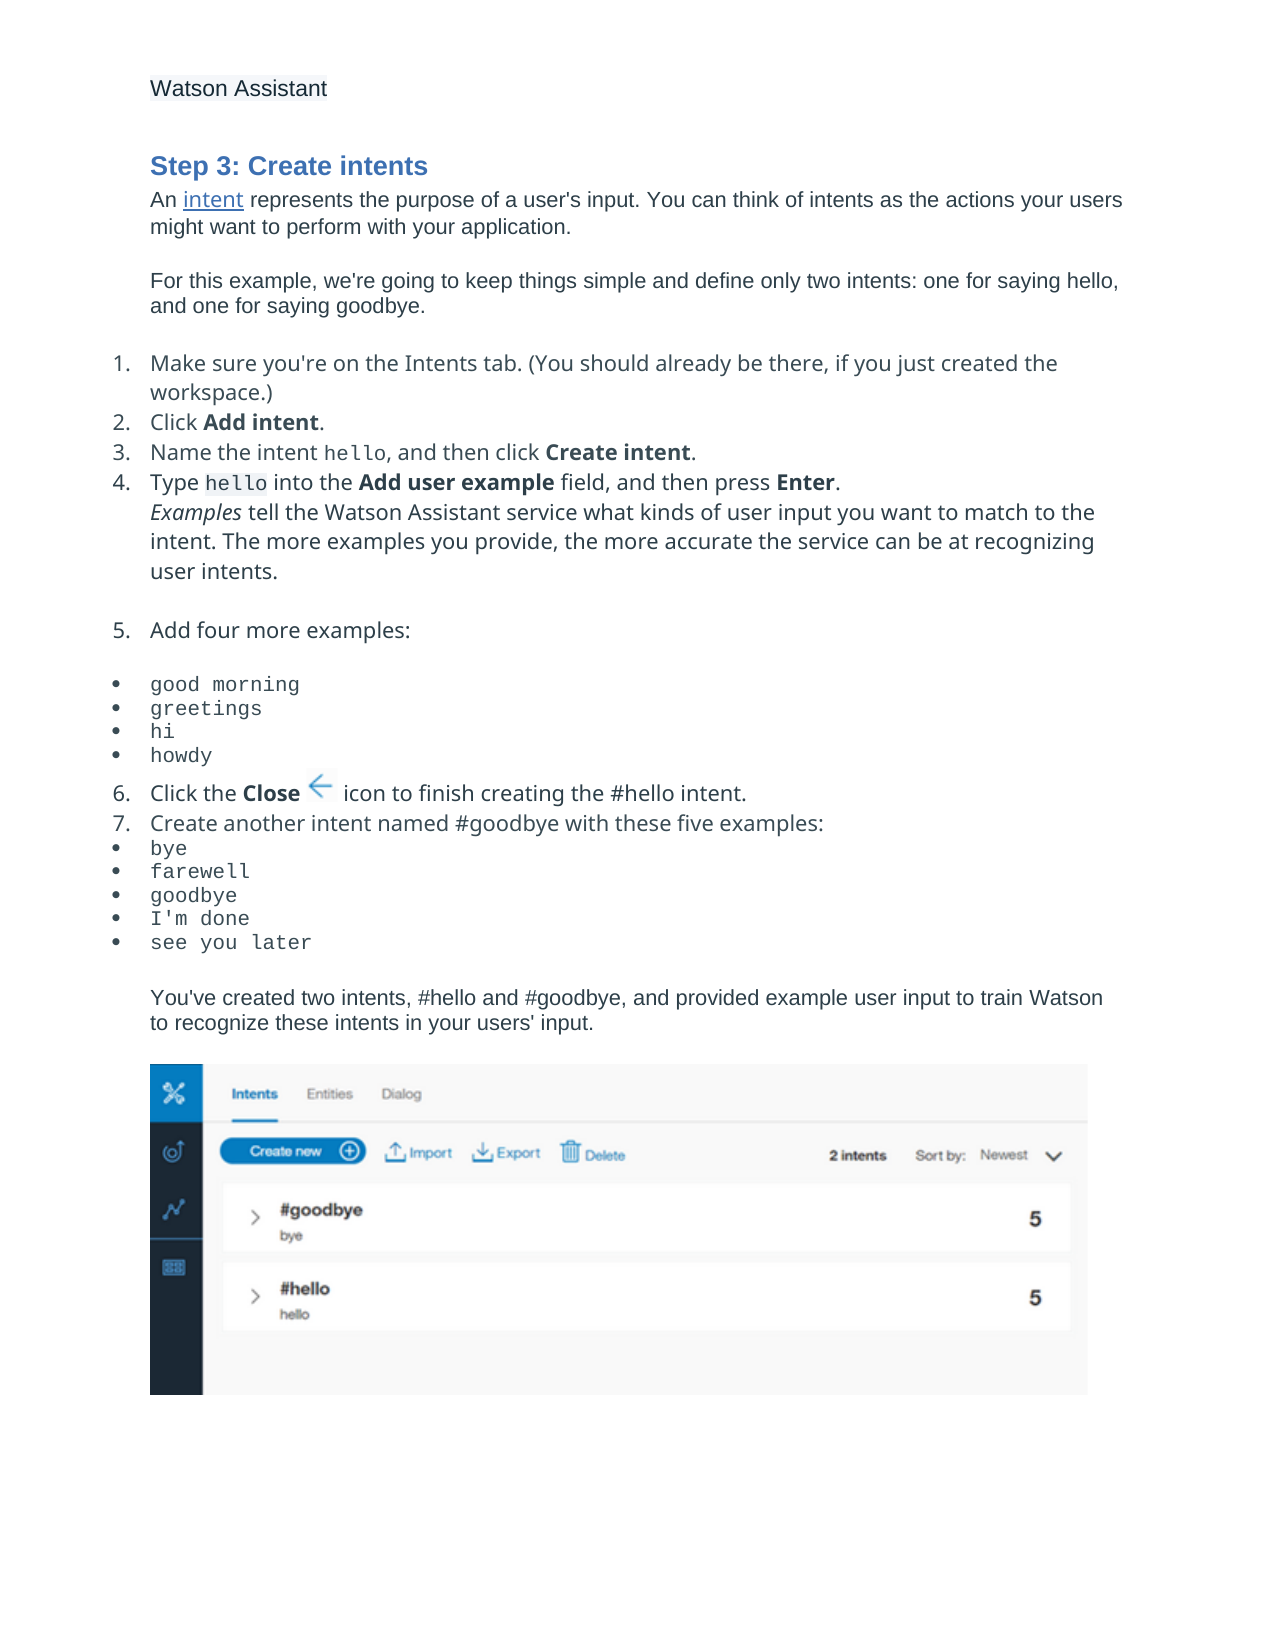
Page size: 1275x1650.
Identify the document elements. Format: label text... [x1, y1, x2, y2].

list Type hello into the Add user example field, and then press Enter. [112, 467, 1125, 496]
picture [306, 768, 338, 802]
list goodbye [112, 885, 1125, 908]
list see you later [112, 932, 1125, 956]
list Make sure you're on the Intents tab. (You should already be there, if you just created the workspace.) [112, 347, 1125, 407]
list howdy [112, 745, 1125, 768]
text An intent represents the purpose of a user's input. You can think of intents as the actions your users might want to perform with your application. [150, 184, 1125, 239]
text For this example, we're going to keep things simple and define only two intents: one for saying hello, and one for saying goodbye. [150, 268, 1125, 318]
picture [150, 1064, 1088, 1395]
list hi [112, 721, 1125, 745]
list farewell [112, 861, 1125, 885]
list Name the intent hello, and then click Create intent. [112, 437, 1125, 467]
subtitle Step 3: Create intents [150, 150, 1125, 181]
list good morning [112, 674, 1125, 698]
list Add four more examples: [112, 615, 1125, 645]
list I'm done [112, 908, 1125, 932]
text You've created two intents, #hello and #goodbye, and provided example user input to train Watson to recognize these intents in your users' input. [150, 985, 1125, 1035]
text Examples tell the Watson Assistant service what kinds of user input you want to match to the intent. The more examples you provide, the more accurate the service can be at recognizing user intents. [150, 496, 1125, 586]
list Create another intent named #goodbye with these five examples: [112, 808, 1125, 837]
list Click the Close icon to finish creating the #hello intent. [112, 768, 1125, 808]
list greetings [112, 698, 1125, 721]
list bye [112, 837, 1125, 861]
list Click Add intent. [112, 407, 1125, 437]
